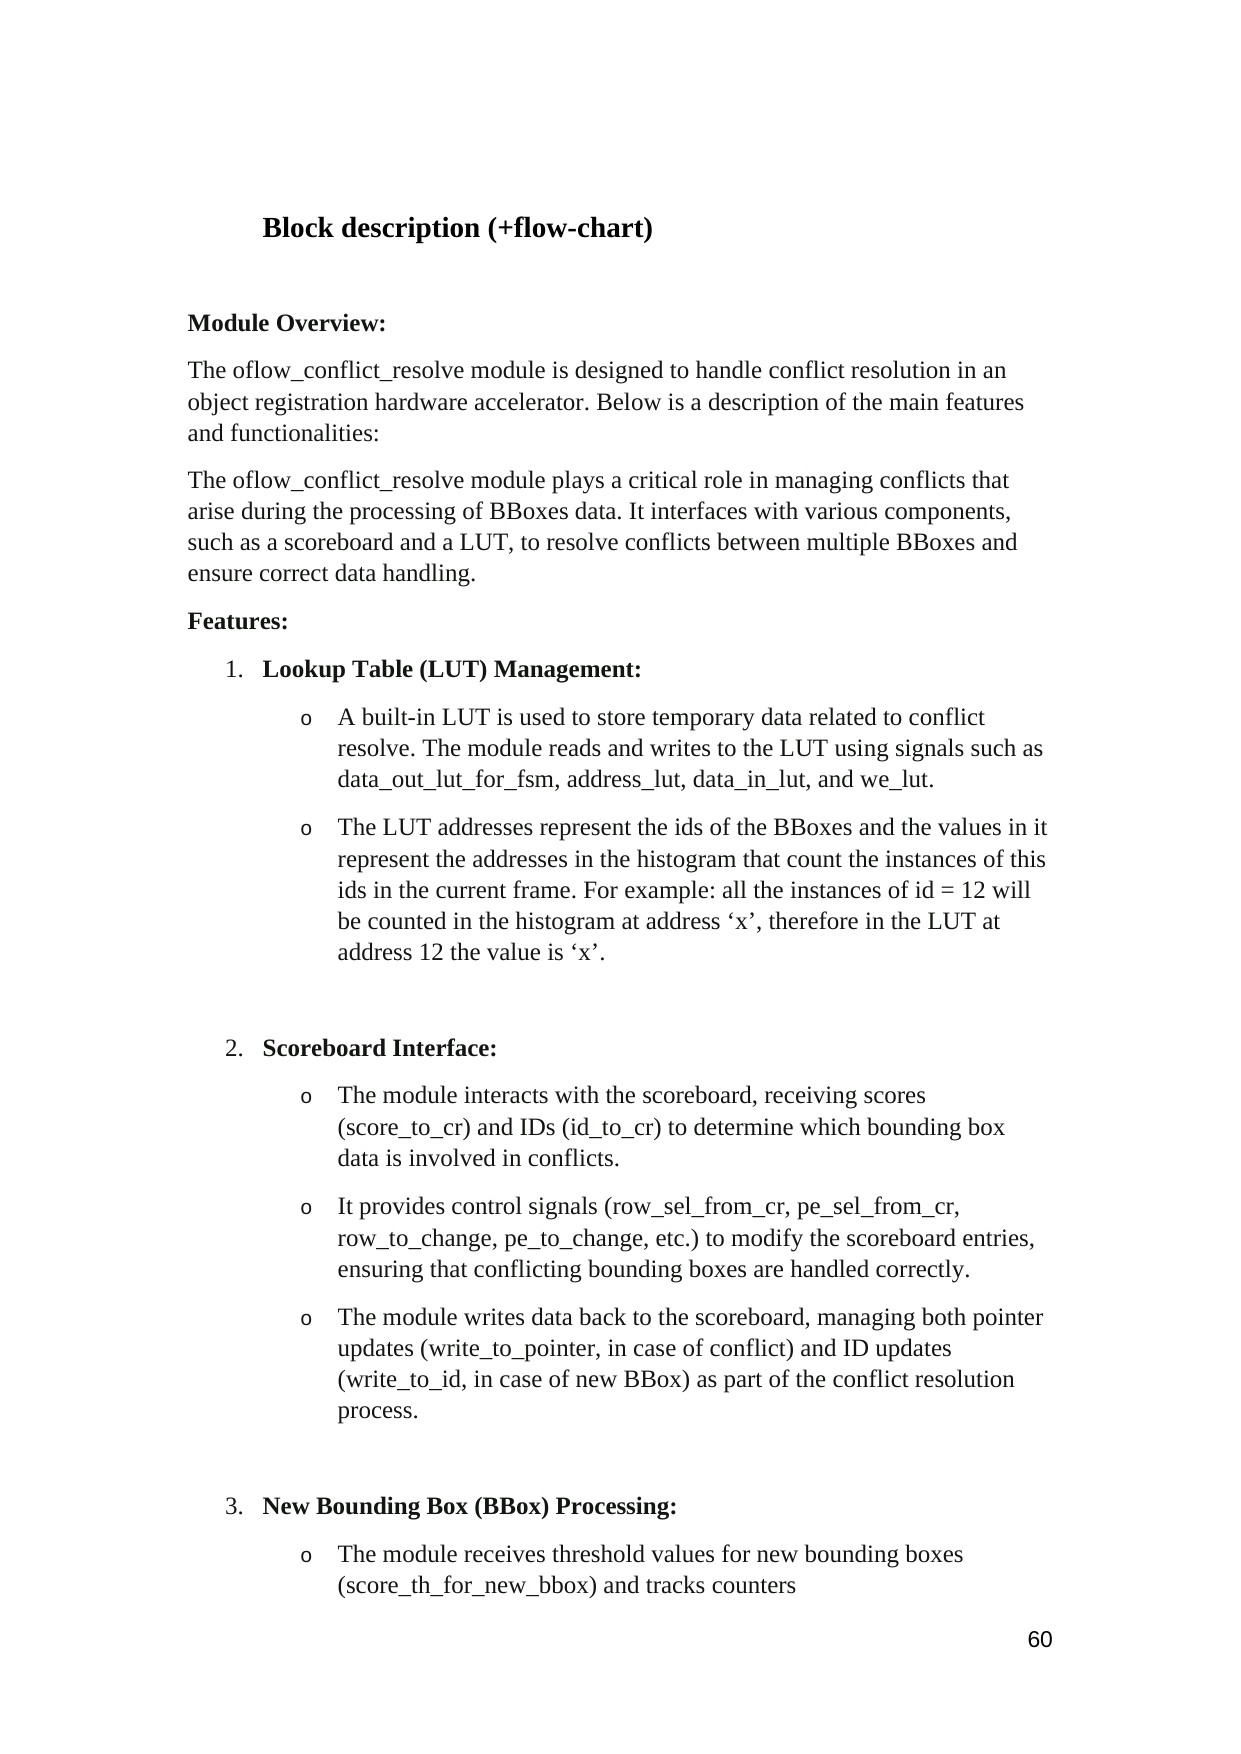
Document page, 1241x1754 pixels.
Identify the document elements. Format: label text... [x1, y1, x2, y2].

list New Bounding Box (BBox) Processing: [225, 1491, 1053, 1520]
list It provides control signals (row_sel_from_cr, pe_sel_from_cr, row_to_change, pe_to_change, etc.) to modify the scoreboard entries, ensuring that conflicting bounding boxes are handled correctly. [300, 1191, 1053, 1283]
text Features: [187, 606, 1053, 635]
text Module Overview: [187, 308, 1053, 337]
list A built-in LUT is used to store temporary data related to conflict resolve. The module reads and writes to the LUT using signals such as data_out_lut_for_fsm, address_lut, data_in_lut, and we_lut. [300, 702, 1053, 793]
text The oflow_conflict_resolve module plays a critical role in managing conflicts that arise during the processing of BBoxes data. It interfaces with various components, such as a scoreboard and a LUT, to resolve conflicts between multiple BBoxes and ensure correct data handling. [187, 465, 1053, 587]
list The LUT addresses represent the ids of the BBoxes and the values in it represent the addresses in the histogram that count the instances of this ids in the current frame. For example: all the instances of id = 12 will be counted in the histogram at address ‘x’, therefore in the LUT at address 12 the value is ‘x’. [300, 812, 1053, 966]
text The oflow_conflict_resolve module is designed to handle conflict resolution in an object registration hardware accelerator. Below is a description of the main features and functionalities: [187, 356, 1053, 446]
list Scoreboard Interface: [225, 1033, 1053, 1061]
list Lookup Table (LUT) Management: [225, 654, 1053, 683]
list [300, 1539, 1053, 1599]
text Block description (+flow-chart) [262, 210, 1053, 243]
list The module interacts with the scoreboard, receiving scores (score_to_cr) and IDs (id_to_cr) to determine which bounding box data is involved in conflicts. [300, 1080, 1053, 1172]
list The module writes data back to the scoreboard, managing both pointer updates (write_to_pointer, in case of conflict) and ID updates (write_to_id, in case of new BBox) as part of the conflict resolution process. [300, 1302, 1053, 1424]
